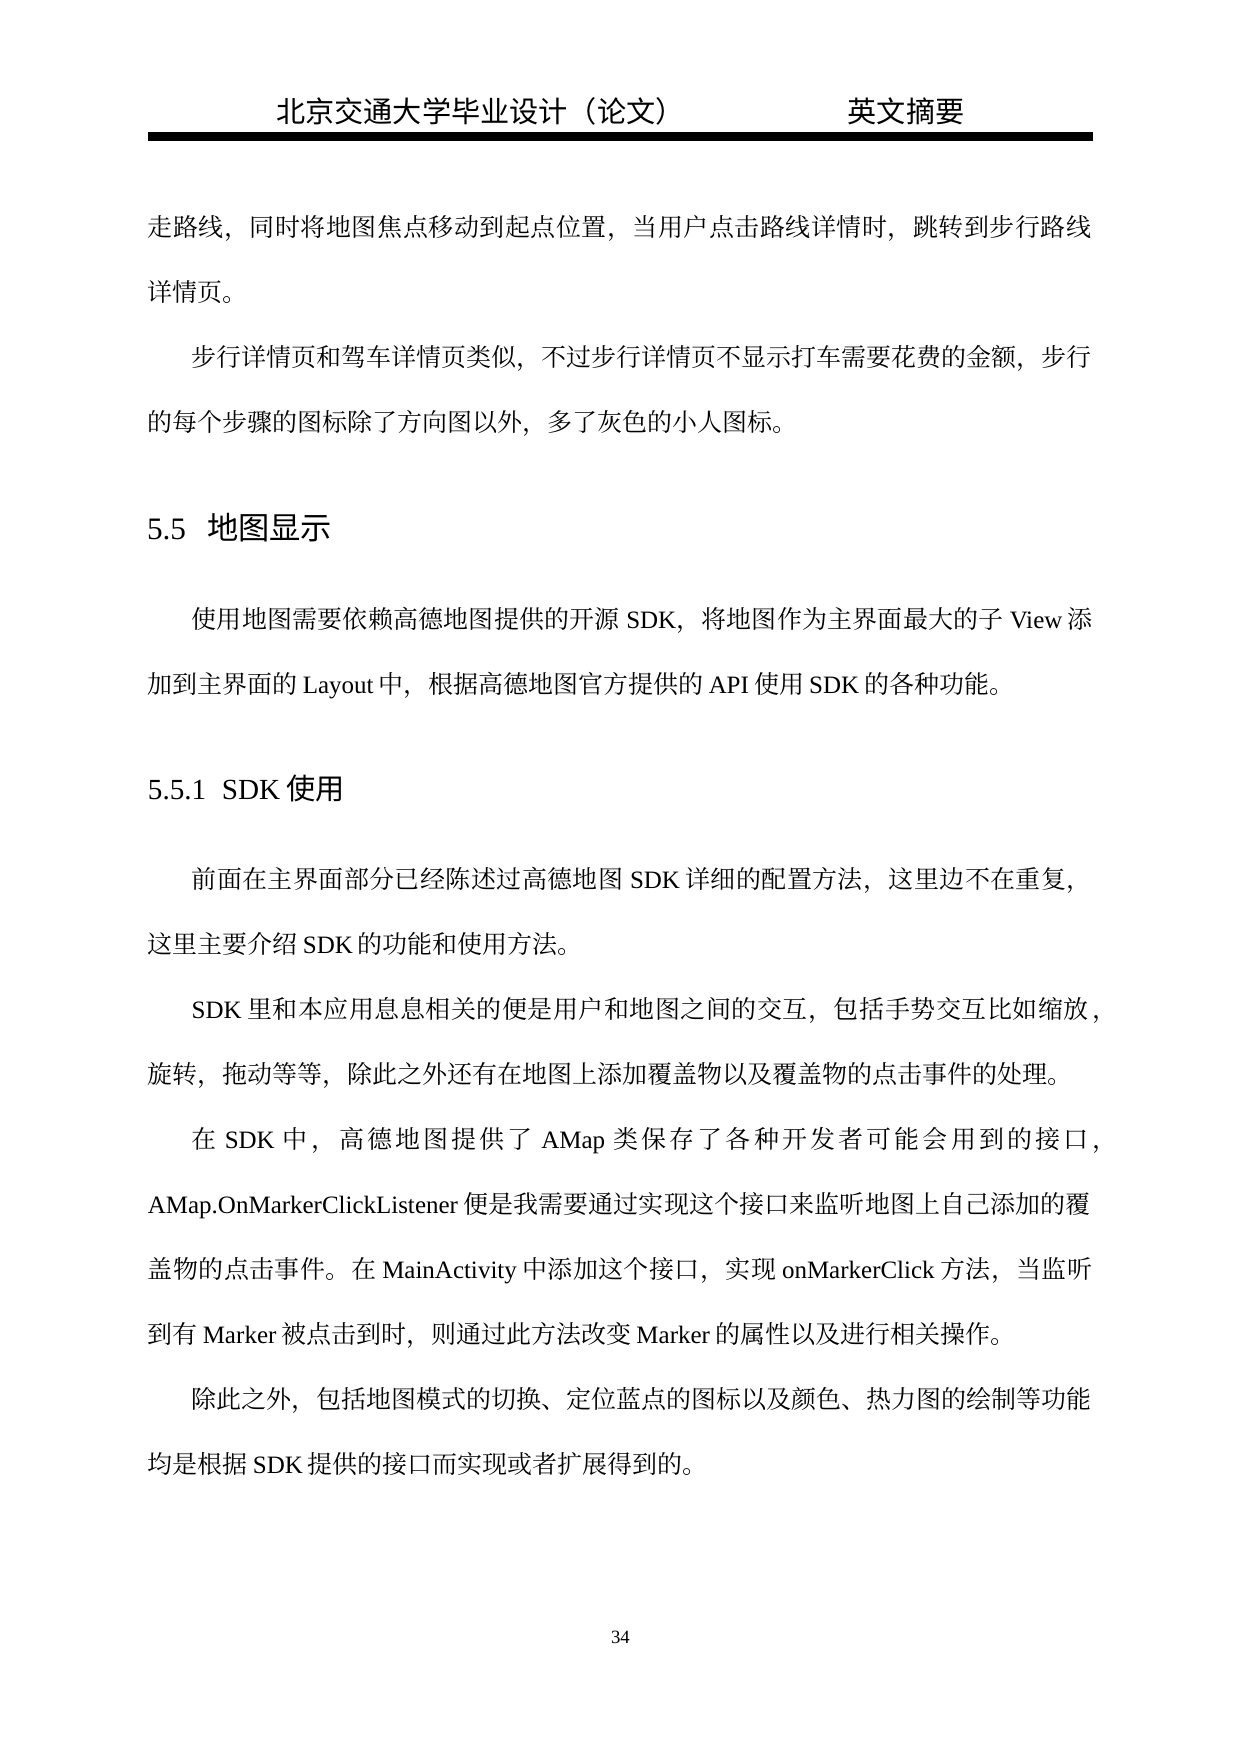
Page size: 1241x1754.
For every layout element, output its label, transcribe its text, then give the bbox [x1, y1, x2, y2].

subtitle SDK使用 [148, 766, 1092, 808]
text 在SDK中，高德地图提供了AMap类保存了各种开发者可能会用到的接口，AMap.OnMarkerClickListener便是我需要通过实现这个接口来监听地图上自己添加的覆盖物的点击事件。在MainActivity中添加这个接口，实现onMarkerClick方法，当监听到有Marker被点击到时，则通过此方法改变Marker的属性以及进行相关操作。 [148, 1105, 1092, 1365]
text SDK里和本应用息息相关的便是用户和地图之间的交互，包括手势交互比如缩放，旋转，拖动等等，除此之外还有在地图上添加覆盖物以及覆盖物的点击事件的处理。 [148, 975, 1092, 1105]
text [148, 193, 1092, 323]
subtitle 地图显示 [147, 503, 1092, 548]
text 除此之外，包括地图模式的切换、定位蓝点的图标以及颜色、热力图的绘制等功能均是根据SDK提供的接口而实现或者扩展得到的。 [148, 1365, 1092, 1495]
text 步行详情页和驾车详情页类似，不过步行详情页不显示打车需要花费的金额，步行的每个步骤的图标除了方向图以外，多了灰色的小人图标。 [148, 323, 1092, 453]
text 使用地图需要依赖高德地图提供的开源SDK，将地图作为主界面最大的子View添加到主界面的Layout中，根据高德地图官方提供的API使用SDK的各种功能。 [148, 586, 1092, 716]
text 前面在主界面部分已经陈述过高德地图SDK详细的配置方法，这里边不在重复，这里主要介绍SDK的功能和使用方法。 [148, 845, 1092, 975]
